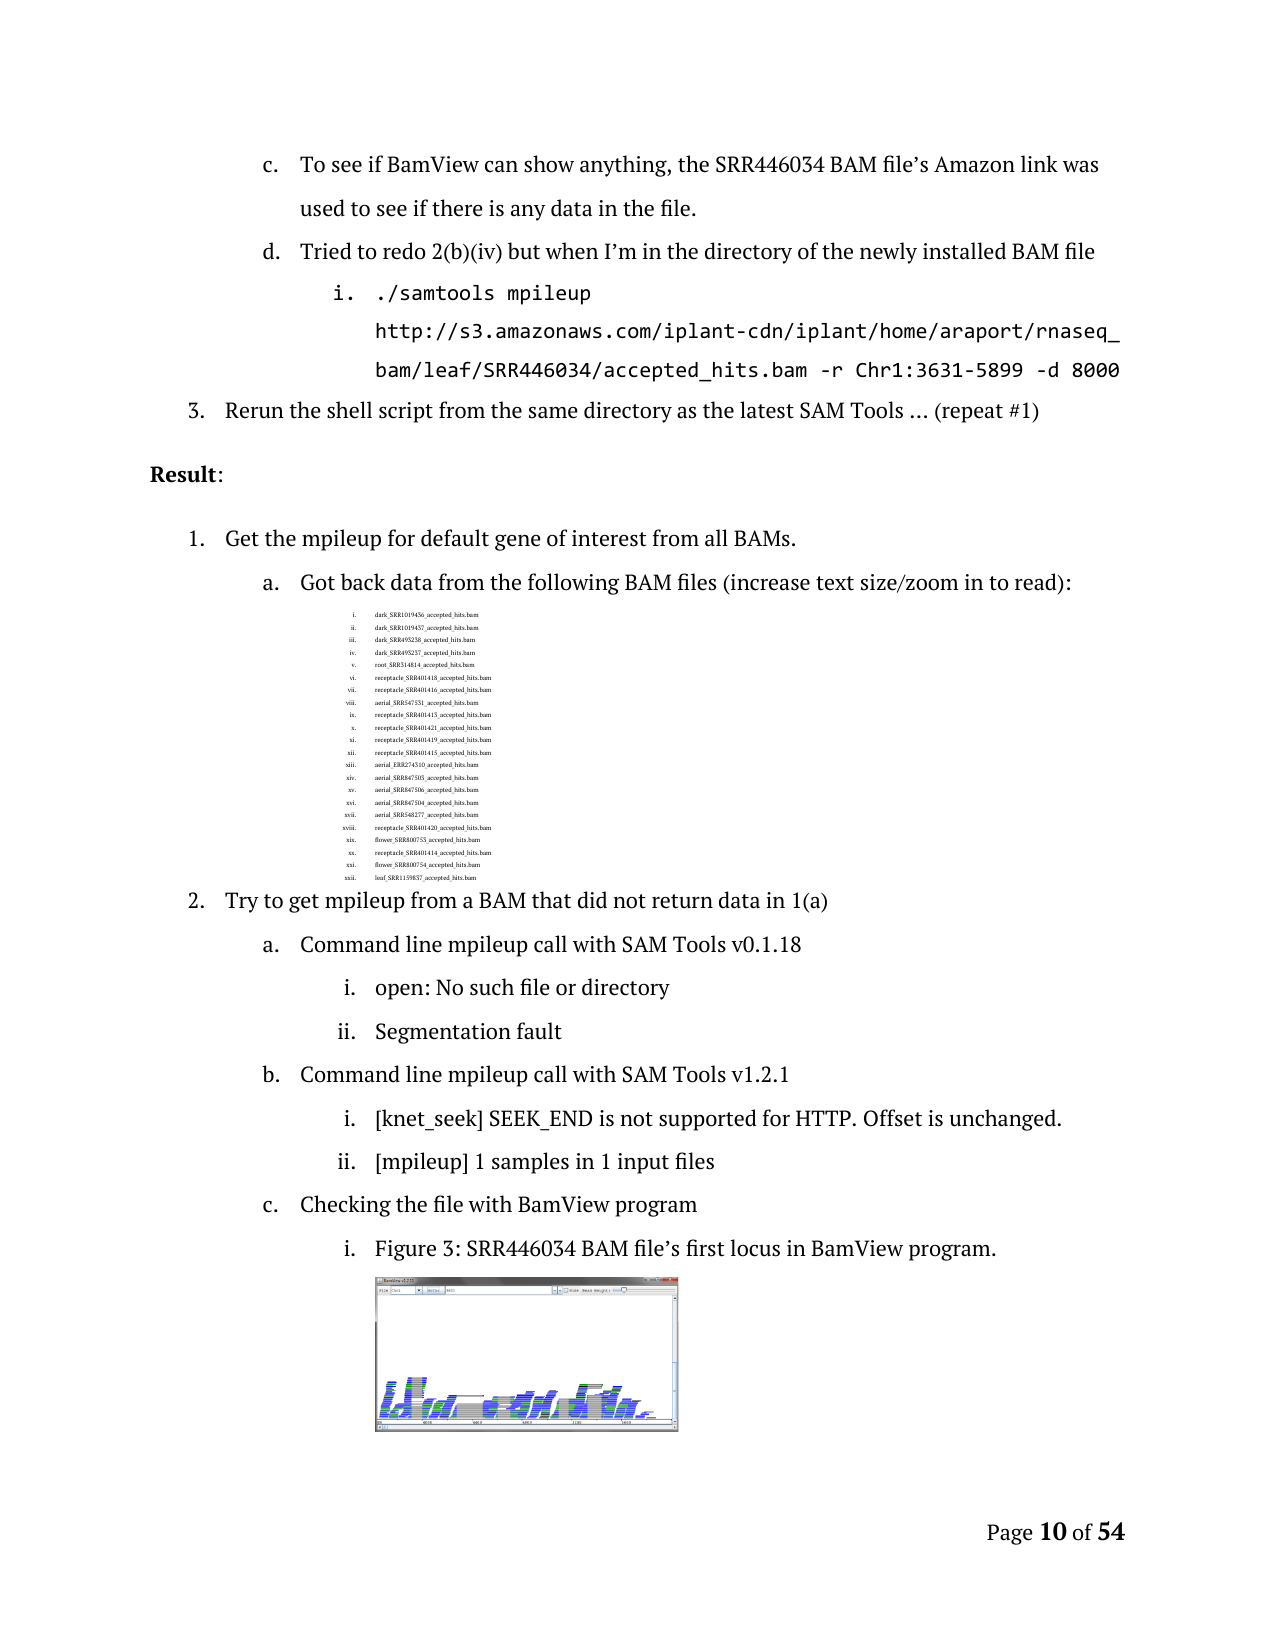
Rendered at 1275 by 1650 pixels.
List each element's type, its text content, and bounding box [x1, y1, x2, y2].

list Rerun the shell script from the same directory as the latest SAM Tools … (repeat #1) [187, 396, 1125, 424]
list To see if BamView can show anything, the SRR446034 BAM file’s Amazon link was used to see if there is any data in the file. [262, 150, 1125, 222]
list Try to get mpileup from a BAM that did not return data in 1(a) [187, 886, 1125, 915]
list open: No such file or directory [356, 973, 1125, 1002]
list ./samtools mpileup http://s3.amazonaws.com/iplant-cdn/iplant/home/araport/rnaseq_bam/leaf/SRR446034/accepted_hits.bam -r Chr1:3631-5899 -d 8000 [356, 280, 1125, 383]
list Command line mpileup call with SAM Tools v1.2.1 [262, 1060, 1125, 1089]
list Checking the file with BamView program [262, 1190, 1125, 1219]
list Command line mpileup call with SAM Tools v0.1.18 [262, 929, 1125, 958]
list Get the mpileup for default gene of interest from all BAMs. [187, 524, 1125, 553]
picture [375, 1277, 679, 1432]
list Tried to redo 2(b)(iv) but when I’m in the directory of the newly installed BAM file [262, 237, 1125, 266]
list [knet_seek] SEEK_END is not supported for HTTP. Offset is unchanged. [356, 1103, 1125, 1132]
list [mpileup] 1 samples in 1 input files [356, 1147, 1125, 1176]
list Segmentation fault [356, 1016, 1125, 1045]
list Got back data from the following BAM files (increase text size/zoom in to read): [262, 568, 1125, 597]
text Result: [150, 460, 1125, 489]
